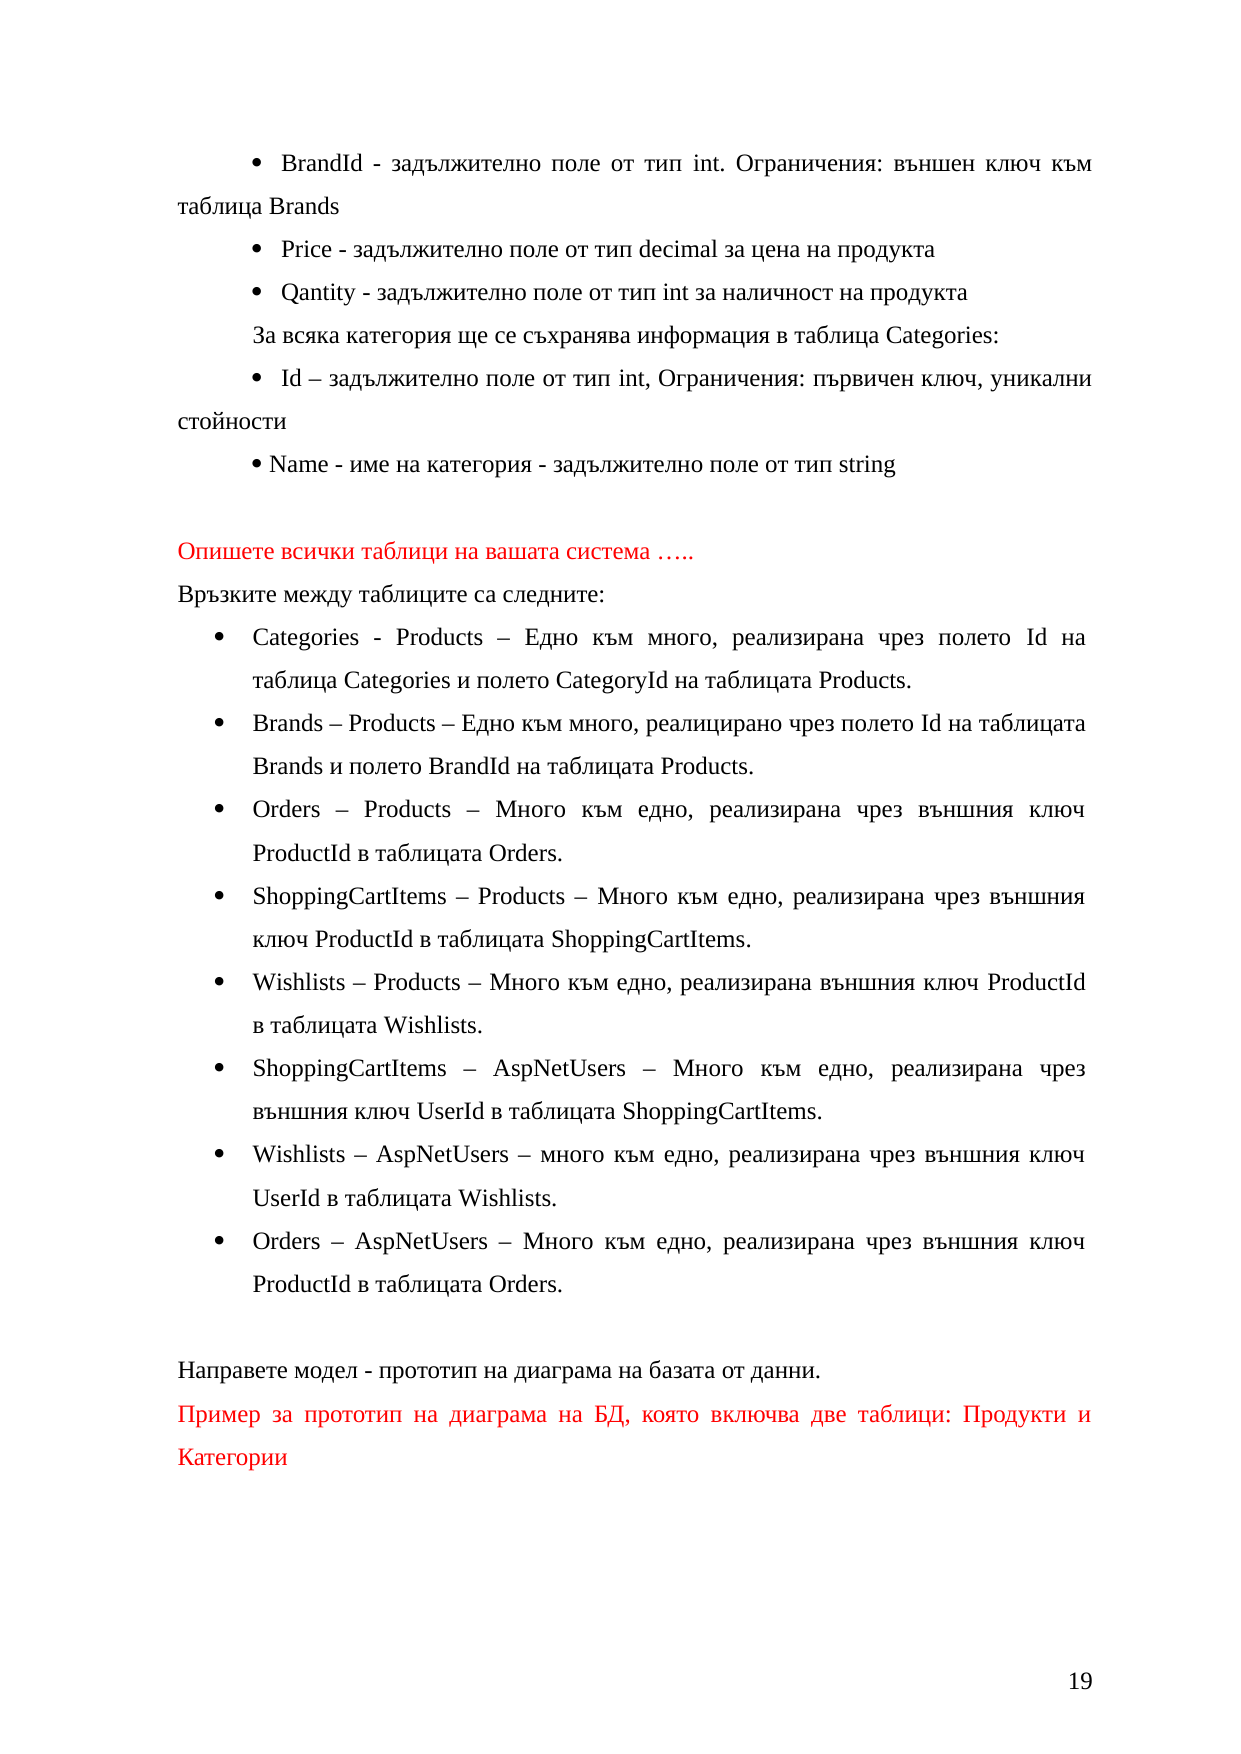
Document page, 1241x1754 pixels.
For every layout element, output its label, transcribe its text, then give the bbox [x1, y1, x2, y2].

list Orders – Products – Много към едно, реализирана чрез външния ключ ProductId в таблицата Orders. [215, 794, 1086, 866]
text Пример за прототип на диаграма на БД, която включва две таблици: Продукти и Категории [177, 1399, 1092, 1471]
list Categories - Products – Едно към много, реализирана чрез полето Id на таблица Categories и полето CategoryId на таблицата Products. [215, 622, 1086, 694]
text Връзките между таблиците са следните: [177, 579, 1092, 608]
list Id – задължително поле от тип int, Ограничения: първичен ключ, уникални стойности [177, 363, 1092, 435]
text Направете модел - прототип на диаграма на базата от данни. [177, 1356, 1092, 1384]
list Qantity - задължително поле от тип int за наличност на продукта [177, 277, 1092, 306]
list Brands – Products – Едно към много, реалицирано чрез полето Id на таблицата Brands и полето BrandId на таблицата Products. [215, 708, 1086, 780]
list Wishlists – Products – Много към едно, реализирана външния ключ ProductId в таблицата Wishlists. [215, 967, 1086, 1039]
list За всяка категория ще се съхранява информация в таблица Categories: [252, 320, 1092, 349]
list ShoppingCartItems – AspNetUsers – Много към едно, реализирана чрез външния ключ UserId в таблицата ShoppingCartItems. [215, 1053, 1086, 1125]
list Wishlists – AspNetUsers – много към едно, реализирана чрез външния ключ UserId в таблицата Wishlists. [215, 1139, 1086, 1211]
list Orders – AspNetUsers – Много към едно, реализирана чрез външния ключ ProductId в таблицата Orders. [215, 1226, 1086, 1298]
list BrandId - задължително поле от тип int. Ограничения: външен ключ към таблица Brands [177, 148, 1092, 219]
list ShoppingCartItems – Products – Много към едно, реализирана чрез външния ключ ProductId в таблицата ShoppingCartItems. [215, 881, 1086, 953]
list Name - име на категория - задължително поле от тип string [251, 449, 1092, 478]
list Price - задължително поле от тип decimal за цена на продукта [177, 234, 1092, 263]
text Опишете всички таблици на вашата система ….. [177, 536, 1092, 564]
